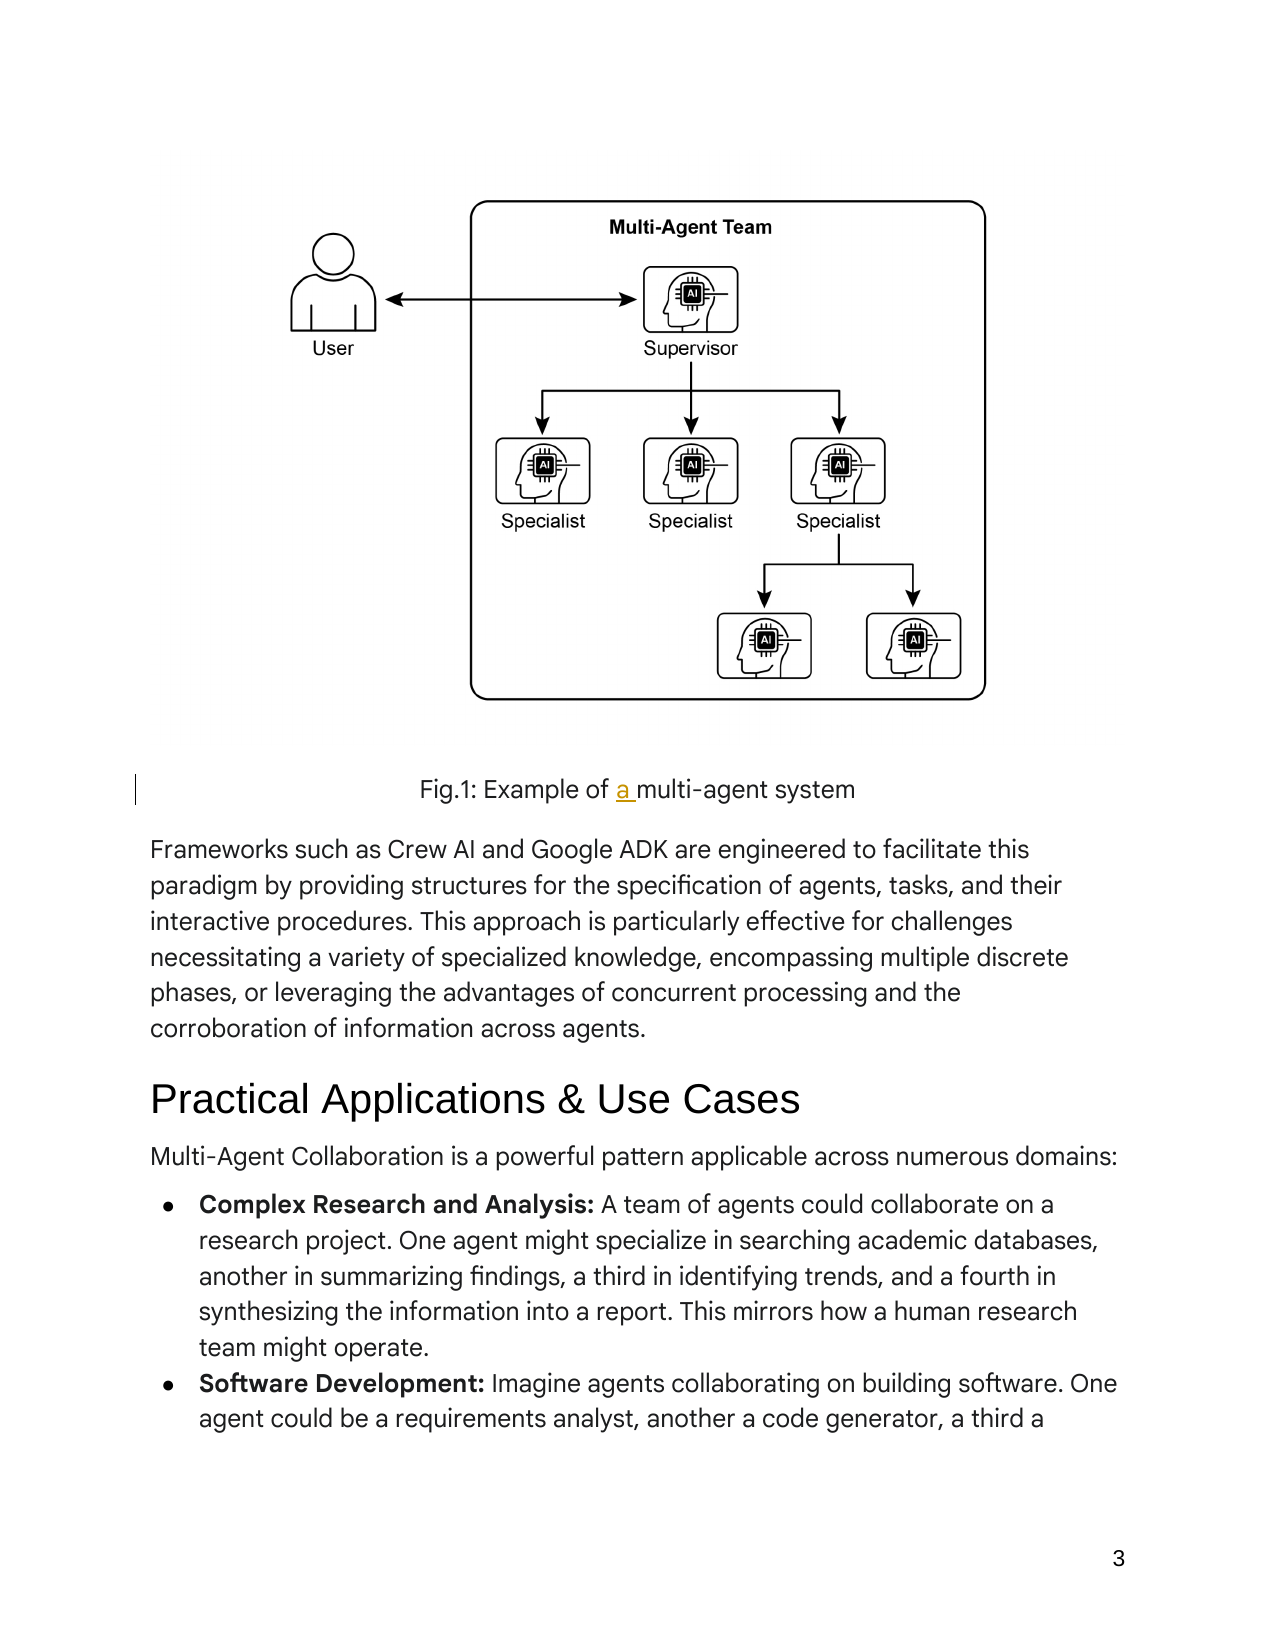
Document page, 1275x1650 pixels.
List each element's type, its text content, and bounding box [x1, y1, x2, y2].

text Frameworks such as Crew AI and Google ADK are engineered to facilitate this paradigm by providing structures for the specification of agents, tasks, and their interactive procedures. This approach is particularly effective for challenges necessitating a variety of specialized knowledge, encompassing multiple discrete phases, or leveraging the advantages of concurrent processing and the corroboration of information across agents. [150, 835, 1125, 1045]
list Complex Research and Analysis: A team of agents could collaborate on a research project. One agent might specialize in searching academic databases, another in summarizing findings, a third in identifying trends, and a fourth in synthesizing the information into a report. This mirrors how a human research team might operate. [161, 1189, 1125, 1364]
text Fig.1: Example of multi-agent system [150, 774, 1125, 805]
subtitle Practical Applications & Use Cases [150, 1074, 1125, 1122]
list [161, 1368, 1125, 1435]
text Multi-Agent Collaboration is a powerful pattern applicable across numerous domains: [150, 1141, 1125, 1172]
picture [150, 150, 1125, 746]
